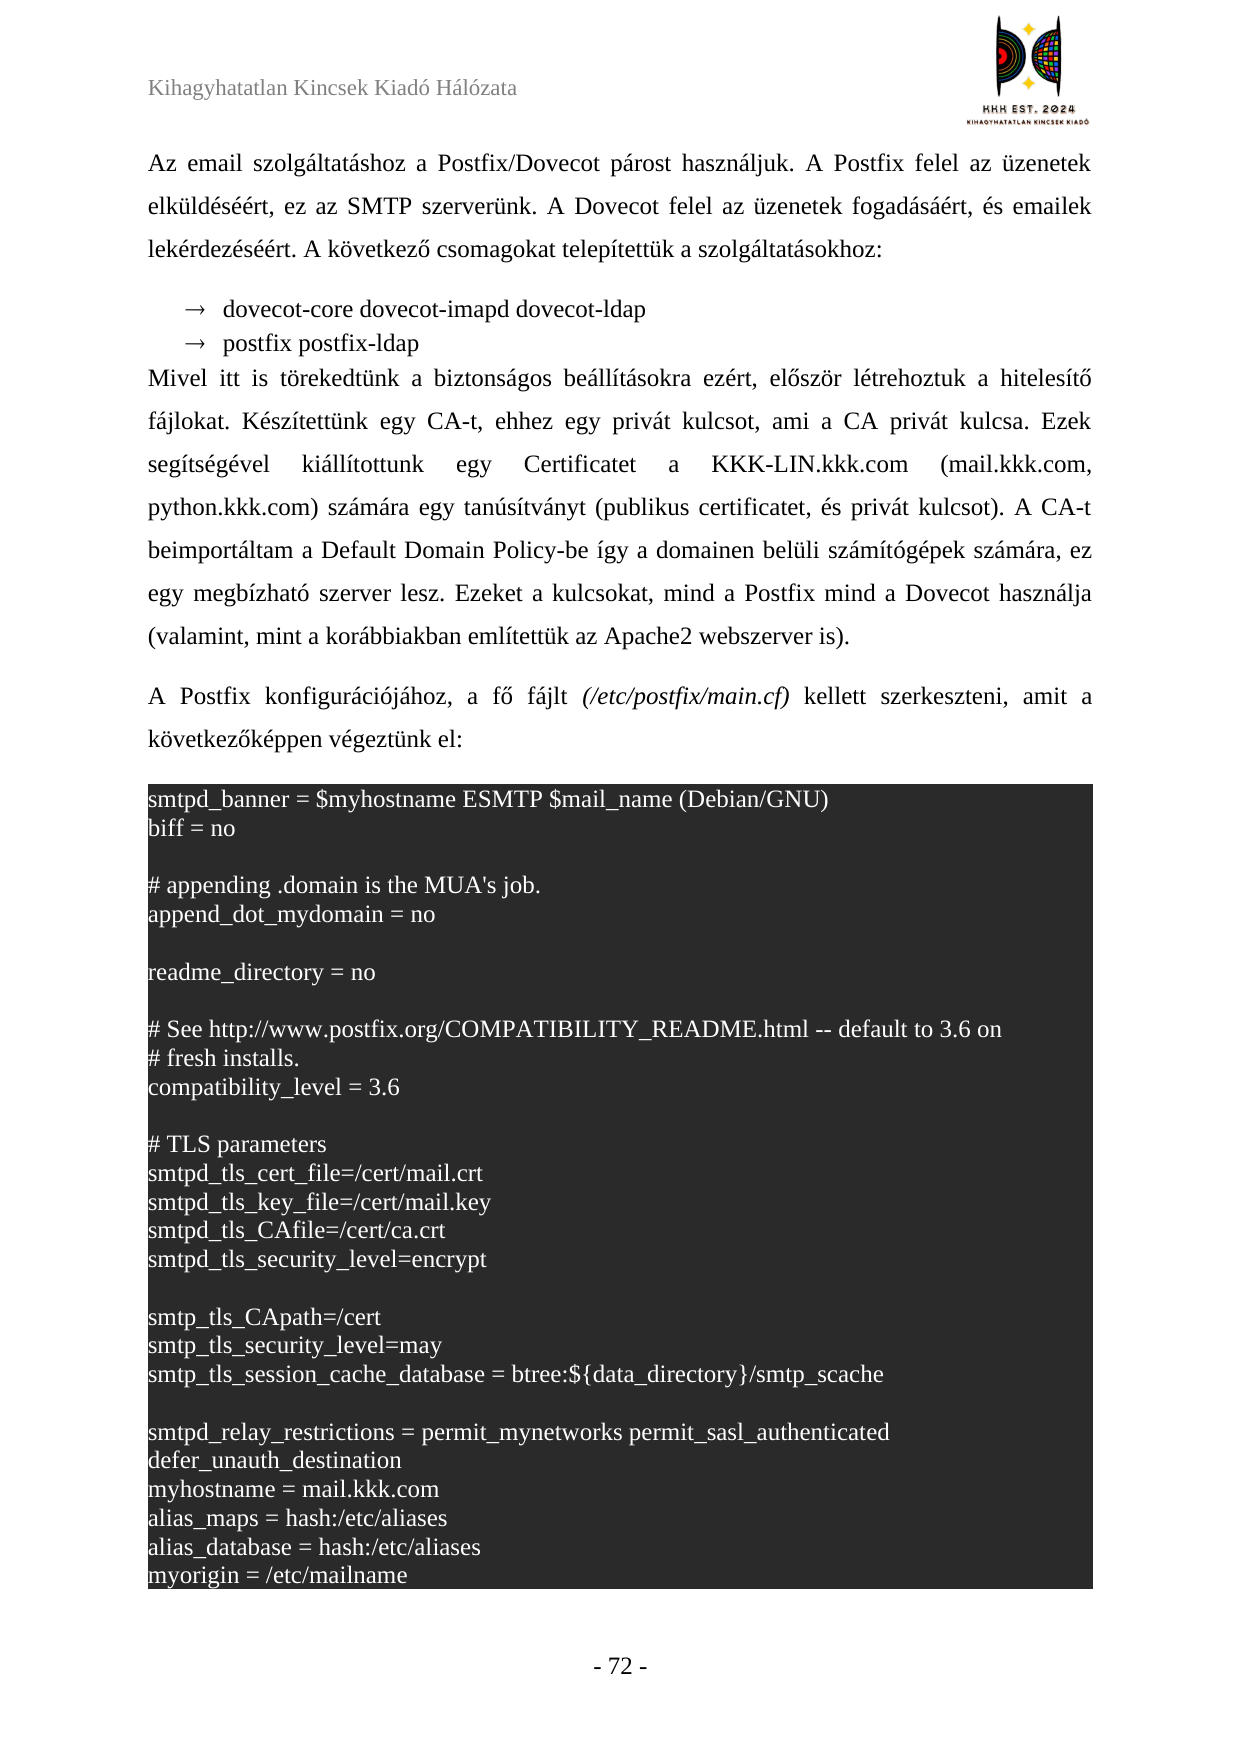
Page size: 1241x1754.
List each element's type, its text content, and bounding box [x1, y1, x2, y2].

list dovecot-core dovecot-imapd dovecot-ldap [185, 294, 1093, 322]
text smtpd_relay_restrictions = permit_mynetworks permit_sasl_authenticated defer_unauth_destination [148, 1417, 1093, 1474]
text alias_maps = hash:/etc/aliases [148, 1503, 1093, 1532]
text # fresh installs. [148, 1043, 1093, 1072]
text myhostname = mail.kkk.com [148, 1474, 1093, 1503]
text smtpd_banner = $myhostname ESMTP $mail_name (Debian/GNU) [148, 784, 1093, 813]
text smtpd_tls_key_file=/cert/mail.key [148, 1187, 1093, 1215]
text readme_directory = no [148, 957, 1093, 985]
picture [958, 4, 1094, 130]
list postfix postfix-ldap [185, 328, 1093, 357]
text append_dot_mydomain = no [148, 899, 1093, 928]
text smtpd_tls_CAfile=/cert/ca.crt [148, 1215, 1093, 1244]
text Mivel itt is törekedtünk a biztonságos beállításokra ezért, először létrehoztuk a hitelesítő fájlokat. Készítettünk egy CA-t, ehhez egy privát kulcsot, ami a CA privát kulcsa. Ezek segítségével kiállítottunk egy Certificatet a KKK-LIN.kkk.com (mail.kkk.com, python.kkk.com) számára egy tanúsítványt (publikus certificatet, és privát kulcsot). A CA-t beimportáltam a Default Domain Policy-be így a domainen belüli számítógépek számára, ez egy megbízható szerver lesz. Ezeket a kulcsokat, mind a Postfix mind a Dovecot használja (valamint, mint a korábbiakban említettük az Apache2 webszerver is). [148, 363, 1093, 650]
text smtp_tls_CApath=/cert [148, 1302, 1093, 1330]
text # TLS parameters [148, 1100, 1093, 1158]
text smtp_tls_security_level=may [148, 1330, 1093, 1359]
text alias_database = hash:/etc/aliases [148, 1532, 1093, 1560]
text # See http://www.postfix.org/COMPATIBILITY_README.html -- default to 3.6 on [148, 1014, 1093, 1043]
text A Postfix konfigurációjához, a fő fájlt (/etc/postfix/main.cf) kellett szerkeszteni, amit a következőképpen végeztünk el: [148, 681, 1093, 753]
text biff = no [148, 813, 1093, 842]
text Az email szolgáltatáshoz a Postfix/Dovecot párost használjuk. A Postfix felel az üzenetek elküldéséért, ez az SMTP szerverünk. A Dovecot felel az üzenetek fogadásáért, és emailek lekérdezéséért. A következő csomagokat telepítettük a szolgáltatásokhoz: [148, 148, 1093, 263]
text myorigin = /etc/mailname [148, 1560, 1093, 1589]
text smtp_tls_session_cache_database = btree:${data_directory}/smtp_scache [148, 1359, 1093, 1388]
text smtpd_tls_cert_file=/cert/mail.crt [148, 1158, 1093, 1187]
text compatibility_level = 3.6 [148, 1072, 1093, 1100]
text # appending .domain is the MUA's job. [148, 870, 1093, 899]
text smtpd_tls_security_level=encrypt [148, 1244, 1093, 1273]
